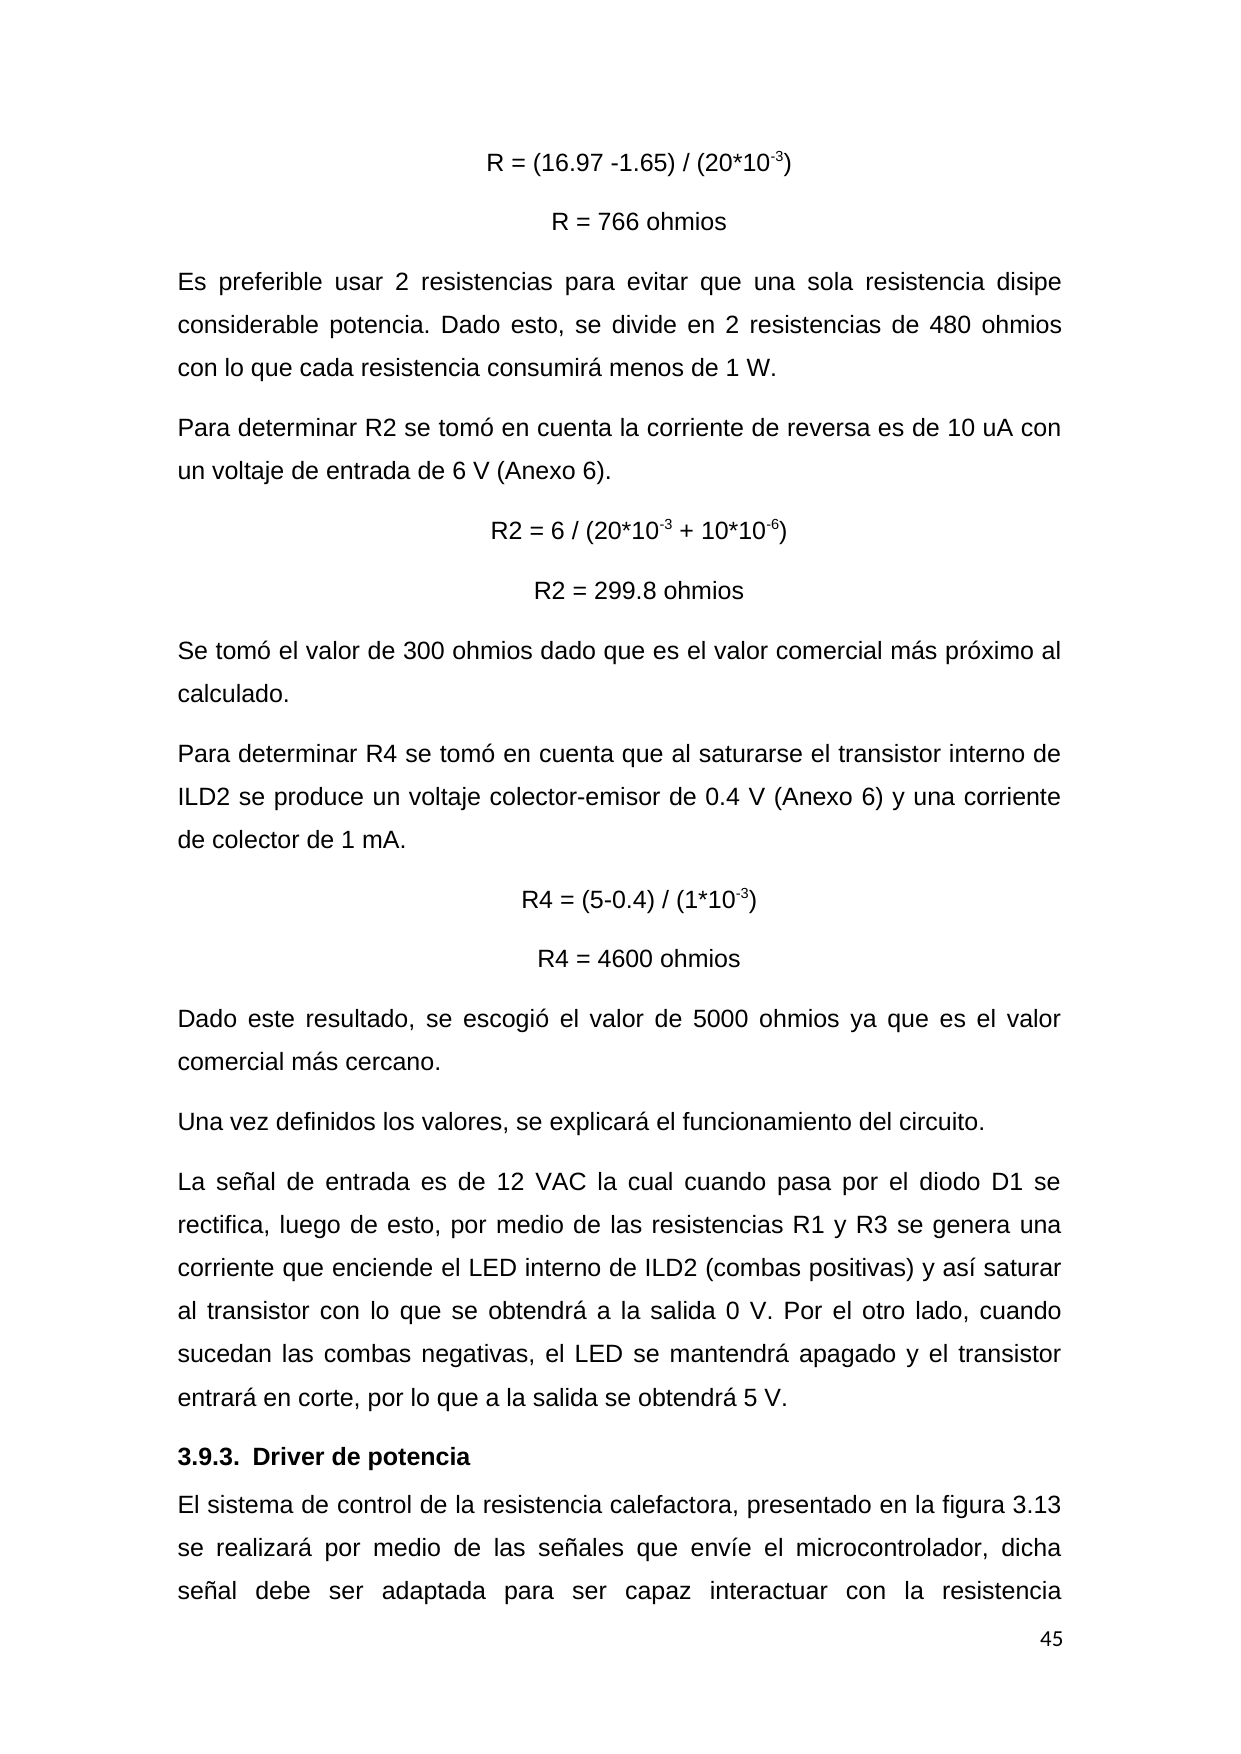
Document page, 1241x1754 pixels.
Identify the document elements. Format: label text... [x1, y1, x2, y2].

text R4 = (5-0.4) / (1*10-3) [215, 885, 1063, 913]
subtitle Driver de potencia [177, 1442, 1063, 1471]
text La señal de entrada es de 12 VAC la cual cuando pasa por el diodo D1 se rectifica, luego de esto, por medio de las resistencias R1 y R3 se genera una corriente que enciende el LED interno de ILD2 (combas positivas) y así saturar al transistor con lo que se obtendrá a la salida 0 V. Por el otro lado, cuando sucedan las combas negativas, el LED se mantendrá apagado y el transistor entrará en corte, por lo que a la salida se obtendrá 5 V. [177, 1167, 1063, 1411]
text Dado este resultado, se escogió el valor de 5000 ohmios ya que es el valor comercial más cercano. [177, 1004, 1063, 1076]
text Para determinar R4 se tomó en cuenta que al saturarse el transistor interno de ILD2 se produce un voltaje colector-emisor de 0.4 V (Anexo 6) y una corriente de colector de 1 mA. [177, 739, 1063, 854]
text R = 766 ohmios [215, 207, 1063, 236]
text R2 = 299.8 ohmios [215, 576, 1063, 605]
text R = (16.97 -1.65) / (20*10-3) [215, 148, 1063, 176]
text R2 = 6 / (20*10-3 + 10*10-6) [215, 516, 1063, 545]
text Para determinar R2 se tomó en cuenta la corriente de reversa es de 10 uA con un voltaje de entrada de 6 V (Anexo 6). [177, 413, 1063, 485]
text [177, 1490, 1063, 1605]
text Es preferible usar 2 resistencias para evitar que una sola resistencia disipe considerable potencia. Dado esto, se divide en 2 resistencias de 480 ohmios con lo que cada resistencia consumirá menos de 1 W. [177, 267, 1063, 382]
text Una vez definidos los valores, se explicará el funcionamiento del circuito. [177, 1107, 1063, 1136]
text R4 = 4600 ohmios [215, 944, 1063, 973]
text Se tomó el valor de 300 ohmios dado que es el valor comercial más próximo al calculado. [177, 636, 1063, 708]
